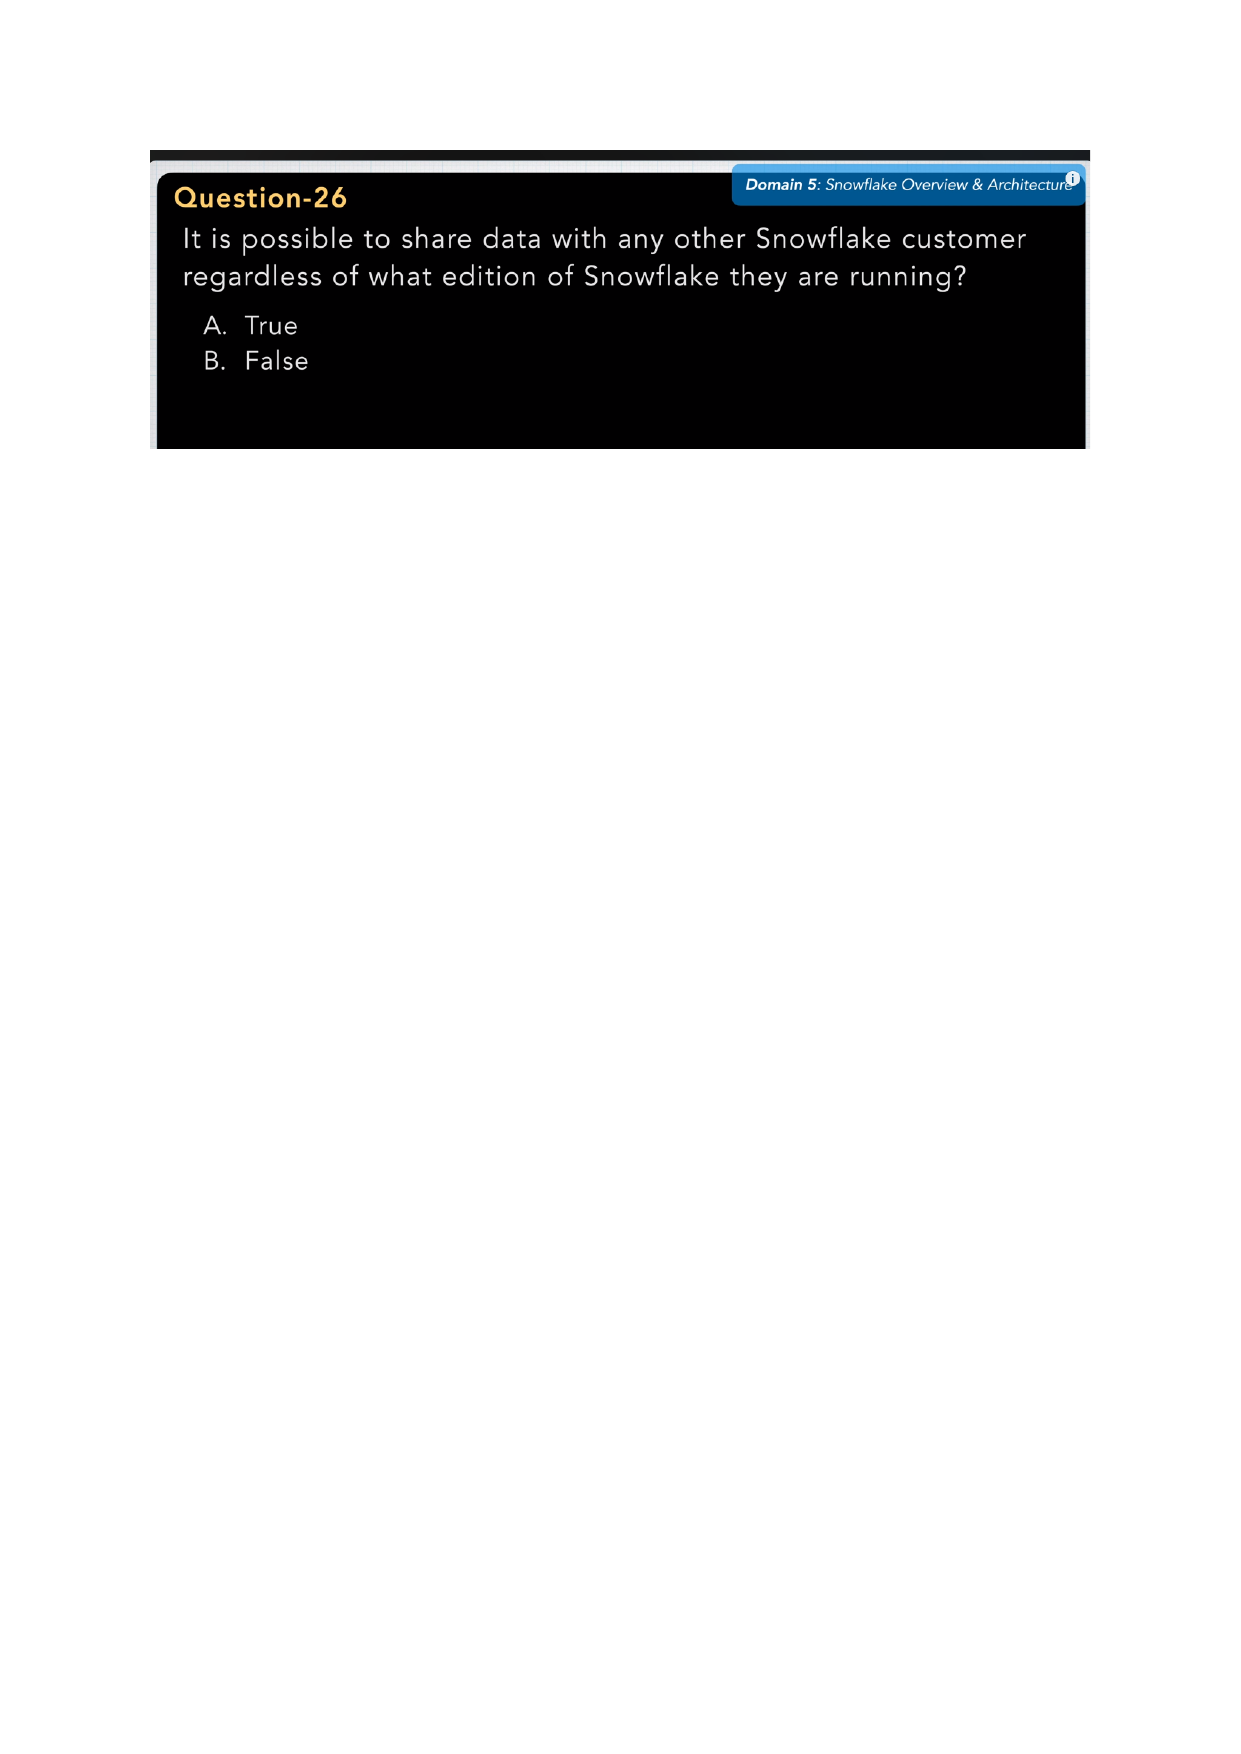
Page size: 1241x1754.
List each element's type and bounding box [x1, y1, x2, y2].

picture [150, 150, 1091, 449]
